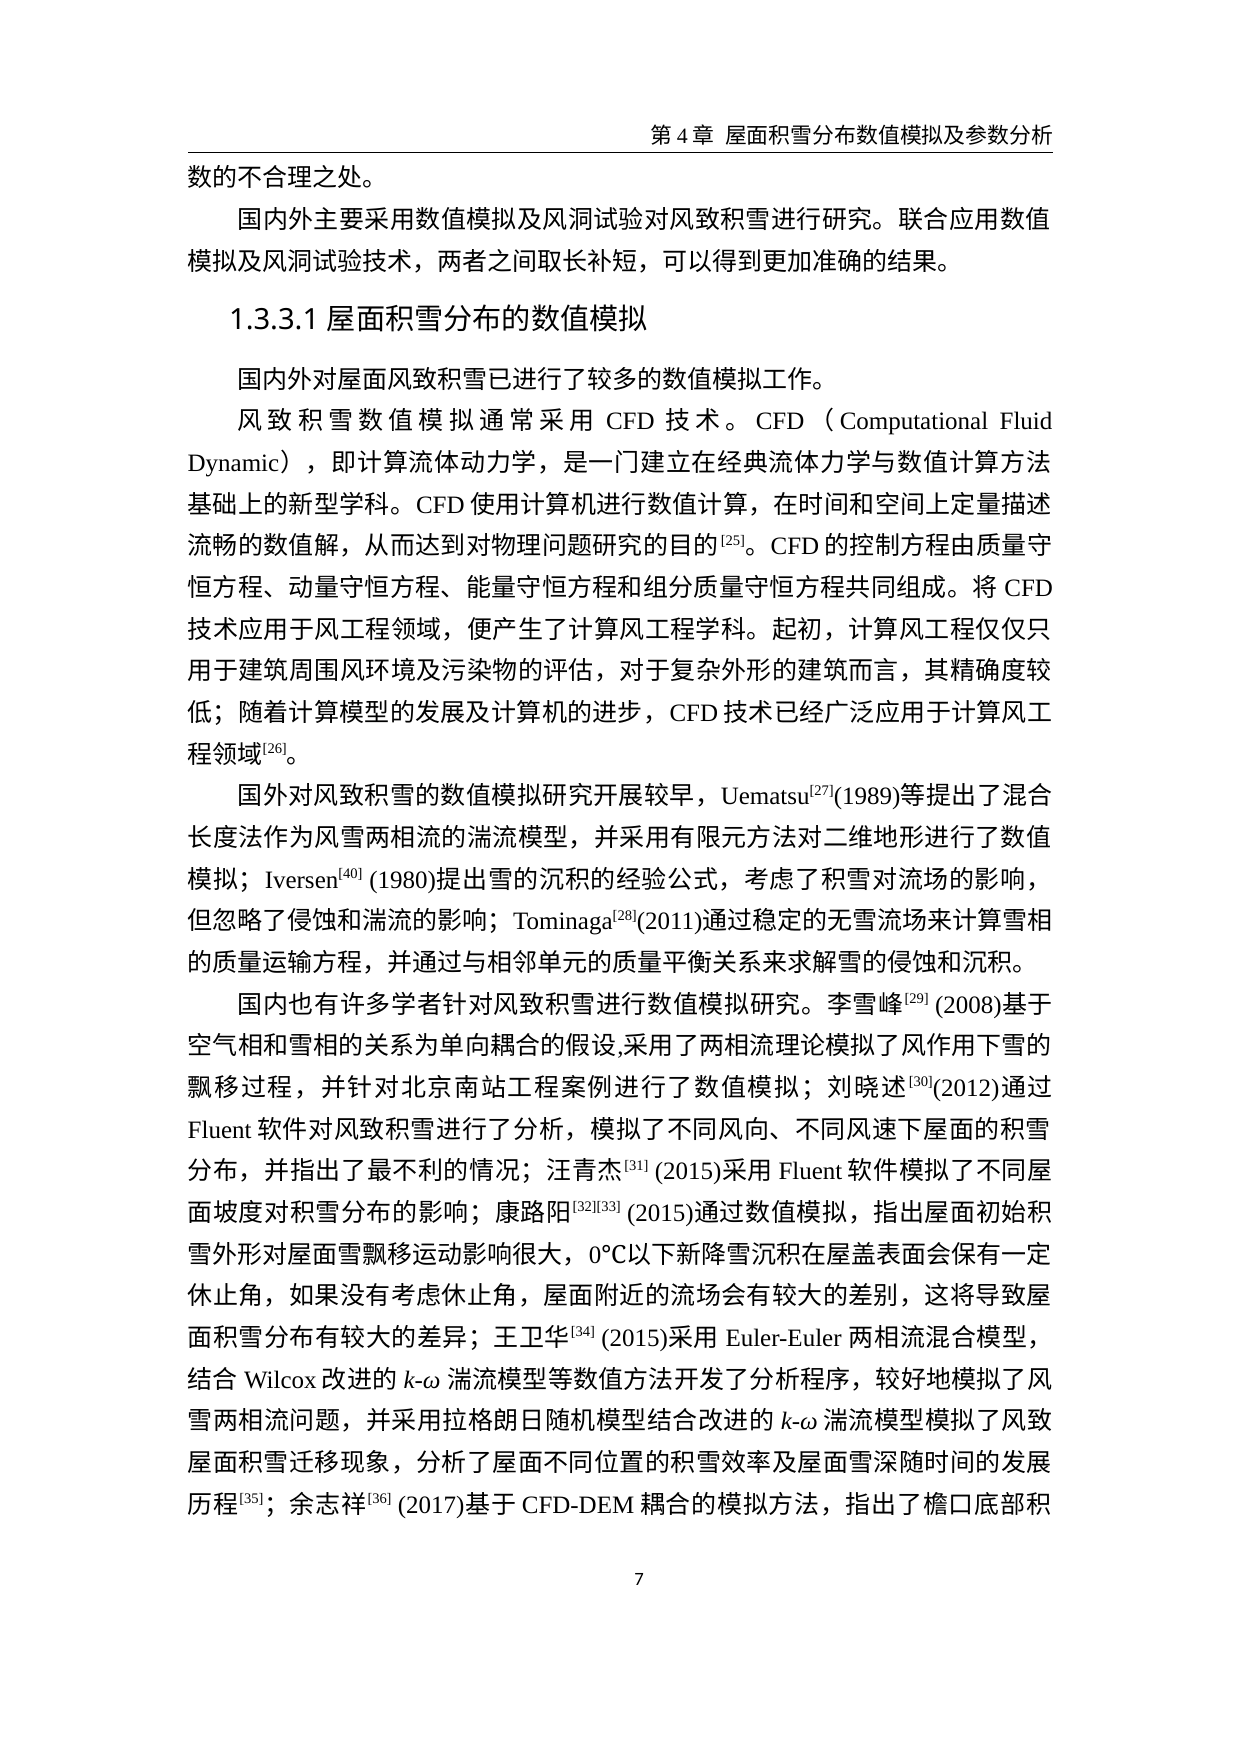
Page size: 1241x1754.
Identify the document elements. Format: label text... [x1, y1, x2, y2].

text 国内外对屋面风致积雪已进行了较多的数值模拟工作。 [187, 355, 1053, 396]
text 国内外主要采用数值模拟及风洞试验对风致积雪进行研究。联合应用数值模拟及风洞试验技术，两者之间取长补短，可以得到更加准确的结果。 [187, 195, 1053, 278]
subtitle 屋面积雪分布的数值模拟 [229, 295, 1053, 338]
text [187, 153, 1053, 195]
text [187, 980, 1053, 1521]
text 国外对风致积雪的数值模拟研究开展较早，Uematsu[27](1989)等提出了混合长度法作为风雪两相流的湍流模型，并采用有限元方法对二维地形进行了数值模拟；Iversen[40] (1980)提出雪的沉积的经验公式，考虑了积雪对流场的影响，但忽略了侵蚀和湍流的影响；Tominaga[28](2011)通过稳定的无雪流场来计算雪相的质量运输方程，并通过与相邻单元的质量平衡关系来求解雪的侵蚀和沉积。 [187, 771, 1053, 980]
text 风致积雪数值模拟通常采用CFD技术。CFD（Computational Fluid Dynamic），即计算流体动力学，是一门建立在经典流体力学与数值计算方法基础上的新型学科。CFD使用计算机进行数值计算，在时间和空间上定量描述流畅的数值解，从而达到对物理问题研究的目的[25]。CFD的控制方程由质量守恒方程、动量守恒方程、能量守恒方程和组分质量守恒方程共同组成。将CFD技术应用于风工程领域，便产生了计算风工程学科。起初，计算风工程仅仅只用于建筑周围风环境及污染物的评估，对于复杂外形的建筑而言，其精确度较低；随着计算模型的发展及计算机的进步，CFD技术已经广泛应用于计算风工程领域[26]。 [187, 396, 1053, 771]
